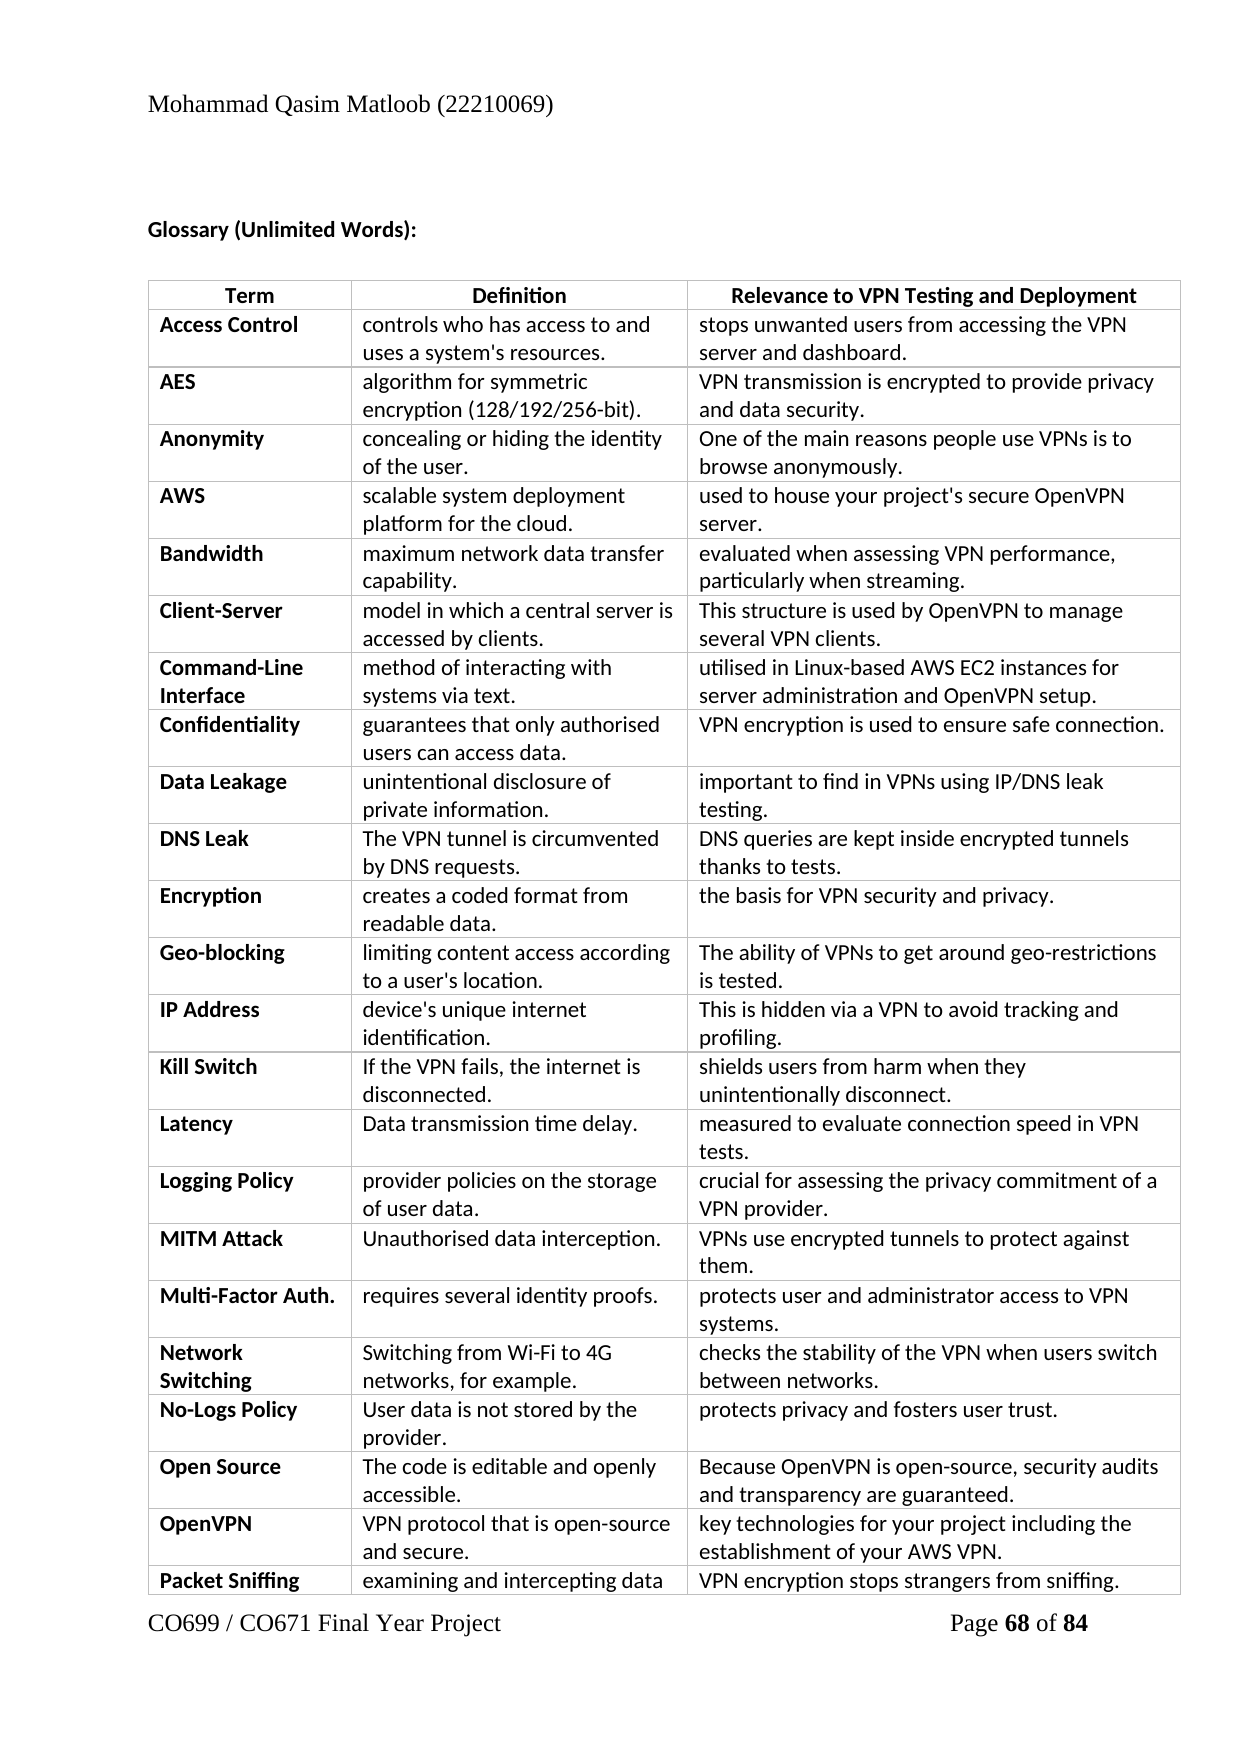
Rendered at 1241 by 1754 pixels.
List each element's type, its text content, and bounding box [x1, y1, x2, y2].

table_cell Kill Switch [149, 1053, 351, 1108]
table_cell No-Logs Policy [149, 1395, 351, 1451]
table_cell unintentional disclosure of private information. [352, 767, 687, 823]
table_cell used to house your project's secure OpenVPN server. [688, 482, 1180, 538]
table_cell evaluated when assessing VPN performance, particularly when streaming. [688, 539, 1180, 595]
table_cell Confidentiality [149, 710, 351, 766]
table_cell measured to evaluate connection speed in VPN tests. [688, 1110, 1180, 1166]
table_cell concealing or hiding the identity of the user. [352, 425, 687, 481]
table_cell This structure is used by OpenVPN to manage several VPN clients. [688, 596, 1180, 652]
table_cell guarantees that only authorised users can access data. [352, 710, 687, 766]
table_cell VPN encryption is used to ensure safe connection. [688, 710, 1180, 766]
table_cell IP Address [149, 995, 351, 1051]
table_cell VPN protocol that is open-source and secure. [352, 1509, 687, 1565]
table_cell This is hidden via a VPN to avoid tracking and profiling. [688, 995, 1180, 1051]
table_cell checks the stability of the VPN when users switch between networks. [688, 1338, 1180, 1394]
table_cell User data is not stored by the provider. [352, 1395, 687, 1451]
table_cell Anonymity [149, 425, 351, 481]
table_cell scalable system deployment platform for the cloud. [352, 482, 687, 538]
table_header Relevance to VPN Testing and Deployment [688, 281, 1180, 309]
table_cell The code is editable and openly accessible. [352, 1452, 687, 1508]
table_cell protects privacy and fosters user trust. [688, 1395, 1180, 1451]
table_cell Bandwidth [149, 539, 351, 595]
table_cell model in which a central server is accessed by clients. [352, 596, 687, 652]
table_cell the basis for VPN security and privacy. [688, 881, 1180, 937]
table_cell Geo-blocking [149, 938, 351, 994]
table_cell OpenVPN [149, 1509, 351, 1565]
table_cell Logging Policy [149, 1167, 351, 1223]
table_cell Unauthorised data interception. [352, 1224, 687, 1280]
table_cell Data transmission time delay. [352, 1110, 687, 1166]
table_cell important to find in VPNs using IP/DNS leak testing. [688, 767, 1180, 823]
table_cell utilised in Linux-based AWS EC2 instances for server administration and OpenVPN setup. [688, 653, 1180, 709]
table_cell One of the main reasons people use VPNs is to browse anonymously. [688, 425, 1180, 481]
table_cell VPN transmission is encrypted to provide privacy and data security. [688, 368, 1180, 423]
table_cell algorithm for symmetric encryption (128/192/256-bit). [352, 368, 687, 423]
table_cell key technologies for your project including the establishment of your AWS VPN. [688, 1509, 1180, 1565]
table_cell Access Control [149, 310, 351, 366]
subtitle Glossary (Unlimited Words): [148, 215, 1181, 243]
table_cell Command-Line Interface [149, 653, 351, 709]
table_cell The ability of VPNs to get around geo-restrictions is tested. [688, 938, 1180, 994]
table_cell provider policies on the storage of user data. [352, 1167, 687, 1223]
table_cell VPNs use encrypted tunnels to protect against them. [688, 1224, 1180, 1280]
table_cell Encryption [149, 881, 351, 937]
table_cell controls who has access to and uses a system's resources. [352, 310, 687, 366]
table_header Definition [352, 281, 687, 309]
table_cell protects user and administrator access to VPN systems. [688, 1281, 1180, 1337]
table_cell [688, 1566, 1180, 1594]
table_cell Network Switching [149, 1338, 351, 1394]
table_cell If the VPN fails, the internet is disconnected. [352, 1053, 687, 1108]
table_header Term [149, 281, 351, 309]
table_cell DNS queries are kept inside encrypted tunnels thanks to tests. [688, 824, 1180, 880]
table_cell AES [149, 368, 351, 423]
table_cell device's unique internet identification. [352, 995, 687, 1051]
table_cell limiting content access according to a user's location. [352, 938, 687, 994]
table_cell maximum network data transfer capability. [352, 539, 687, 595]
table_cell The VPN tunnel is circumvented by DNS requests. [352, 824, 687, 880]
table_cell requires several identity proofs. [352, 1281, 687, 1337]
table_cell method of interacting with systems via text. [352, 653, 687, 709]
table_cell crucial for assessing the privacy commitment of a VPN provider. [688, 1167, 1180, 1223]
table_cell stops unwanted users from accessing the VPN server and dashboard. [688, 310, 1180, 366]
table_cell Client-Server [149, 596, 351, 652]
table_cell Data Leakage [149, 767, 351, 823]
table_cell MITM Attack [149, 1224, 351, 1280]
table_cell Latency [149, 1110, 351, 1166]
table_cell Multi-Factor Auth. [149, 1281, 351, 1337]
table_cell Packet Sniffing [149, 1566, 351, 1594]
table_cell creates a coded format from readable data. [352, 881, 687, 937]
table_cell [352, 1566, 687, 1594]
table_cell shields users from harm when they unintentionally disconnect. [688, 1053, 1180, 1108]
table_cell AWS [149, 482, 351, 538]
table_cell Switching from Wi-Fi to 4G networks, for example. [352, 1338, 687, 1394]
table_cell Open Source [149, 1452, 351, 1508]
table_cell Because OpenVPN is open-source, security audits and transparency are guaranteed. [688, 1452, 1180, 1508]
table_cell DNS Leak [149, 824, 351, 880]
